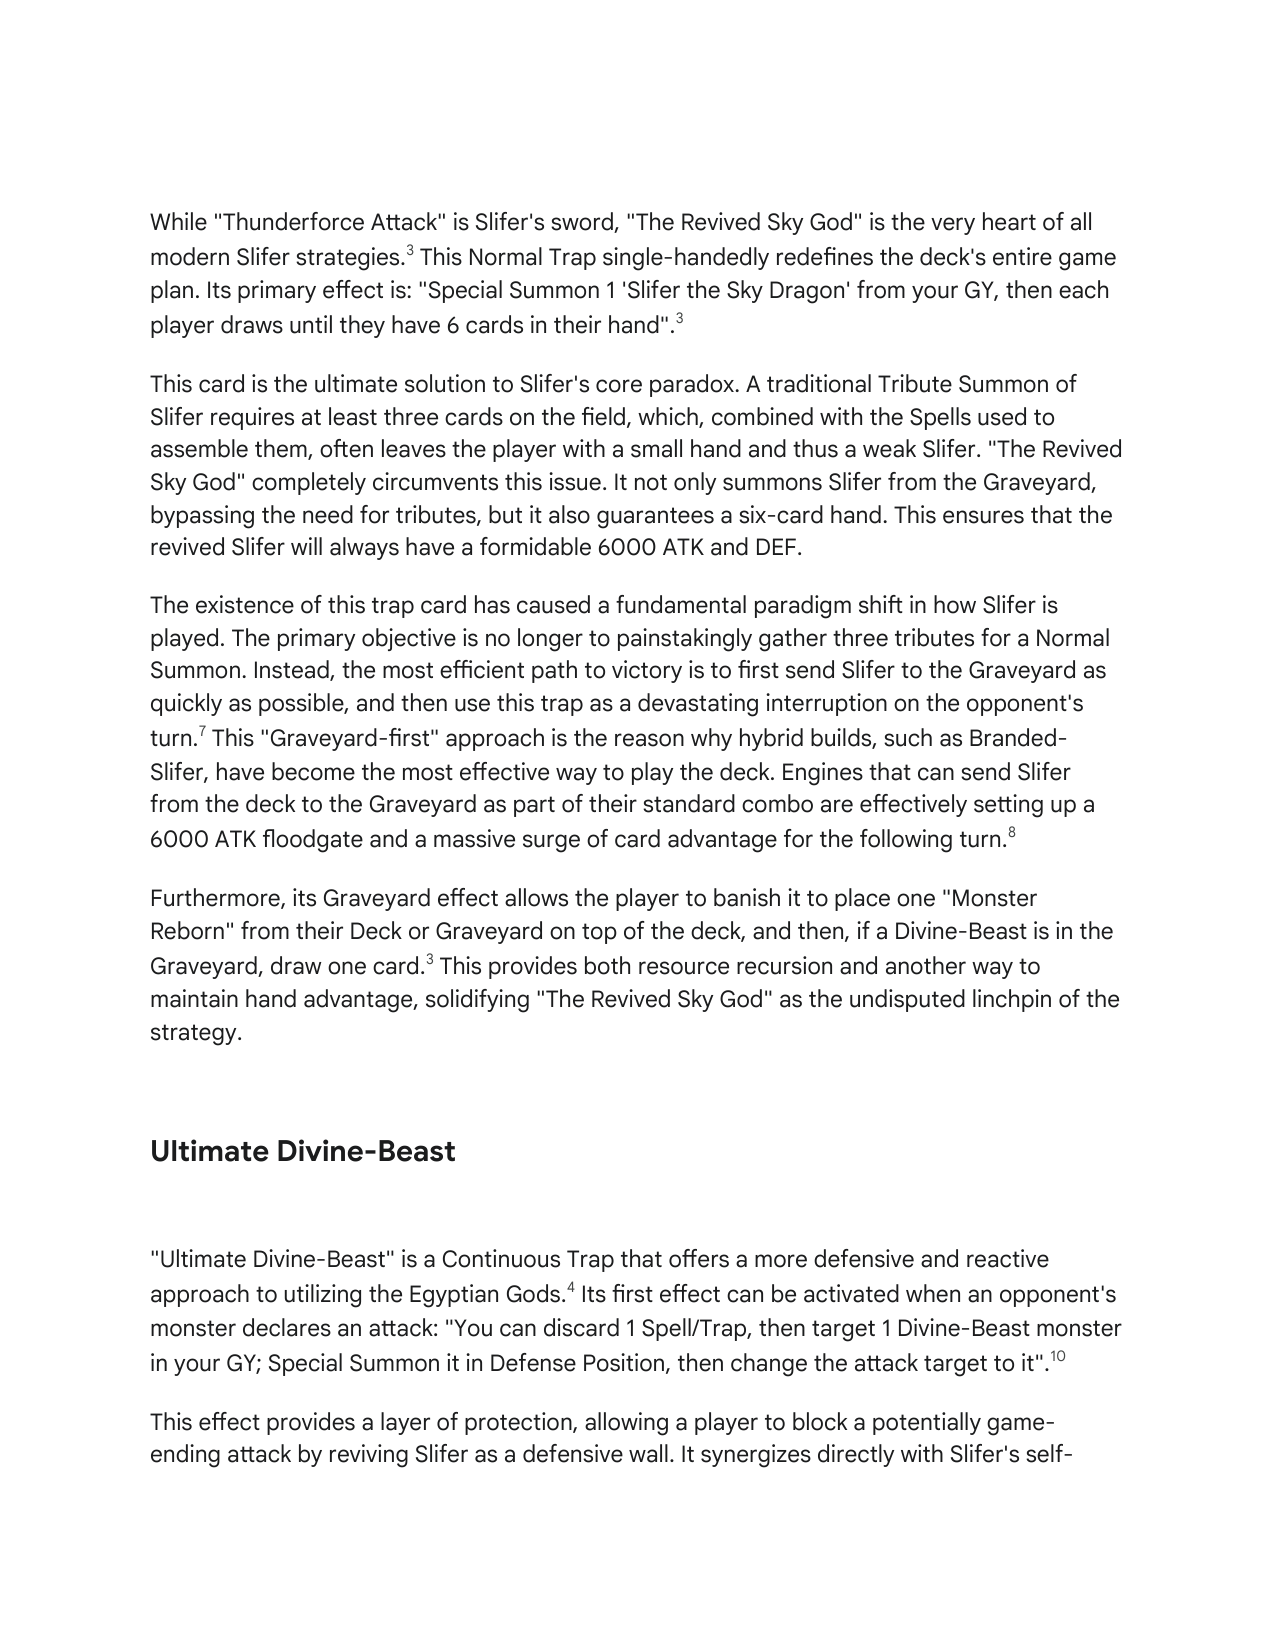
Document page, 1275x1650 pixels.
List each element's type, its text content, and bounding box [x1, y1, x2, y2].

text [150, 1408, 1125, 1469]
text This card is the ultimate solution to Slifer's core paradox. A traditional Tribute Summon of Slifer requires at least three cards on the field, which, combined with the Spells used to assemble them, often leaves the player with a small hand and thus a weak Slifer. "The Revived Sky God" completely circumvents this issue. It not only summons Slifer from the Graveyard, bypassing the need for tributes, but it also guarantees a six-card hand. This ensures that the revived Slifer will always have a formidable 6000 ATK and DEF. [150, 370, 1125, 562]
text The existence of this trap card has caused a fundamental paradigm shift in how Slifer is played. The primary objective is no longer to painstakingly gather three tributes for a Normal Summon. Instead, the most efficient path to victory is to first send Slifer to the Graveyard as quickly as possible, and then use this trap as a devastating interruption on the opponent's turn.7 This "Graveyard-first" approach is the reason why hybrid builds, such as Branded-Slifer, have become the most effective way to play the deck. Engines that can send Slifer from the deck to the Graveyard as part of their standard combo are effectively setting up a 6000 ATK floodgate and a massive surge of card advantage for the following turn.8 [150, 591, 1125, 855]
text Furthermore, its Graveyard effect allows the player to banish it to place one "Monster Reborn" from their Deck or Graveyard on top of the deck, and then, if a Divine-Beast is in the Graveyard, draw one card.3 This provides both resource recursion and another way to maintain hand advantage, solidifying "The Revived Sky God" as the undisputed linchpin of the strategy. [150, 884, 1125, 1047]
subtitle Ultimate Divine-Beast [150, 1134, 1125, 1170]
text While "Thunderforce Attack" is Slifer's sword, "The Revived Sky God" is the very heart of all modern Slifer strategies.3 This Normal Trap single-handedly redefines the deck's entire game plan. Its primary effect is: "Special Summon 1 'Slifer the Sky Dragon' from your GY, then each player draws until they have 6 cards in their hand".3 [150, 208, 1125, 341]
text "Ultimate Divine-Beast" is a Continuous Trap that offers a more defensive and reactive approach to utilizing the Egyptian Gods.4 Its first effect can be activated when an opponent's monster declares an attack: "You can discard 1 Spell/Trap, then target 1 Divine-Beast monster in your GY; Special Summon it in Defense Position, then change the attack target to it".10 [150, 1246, 1125, 1378]
